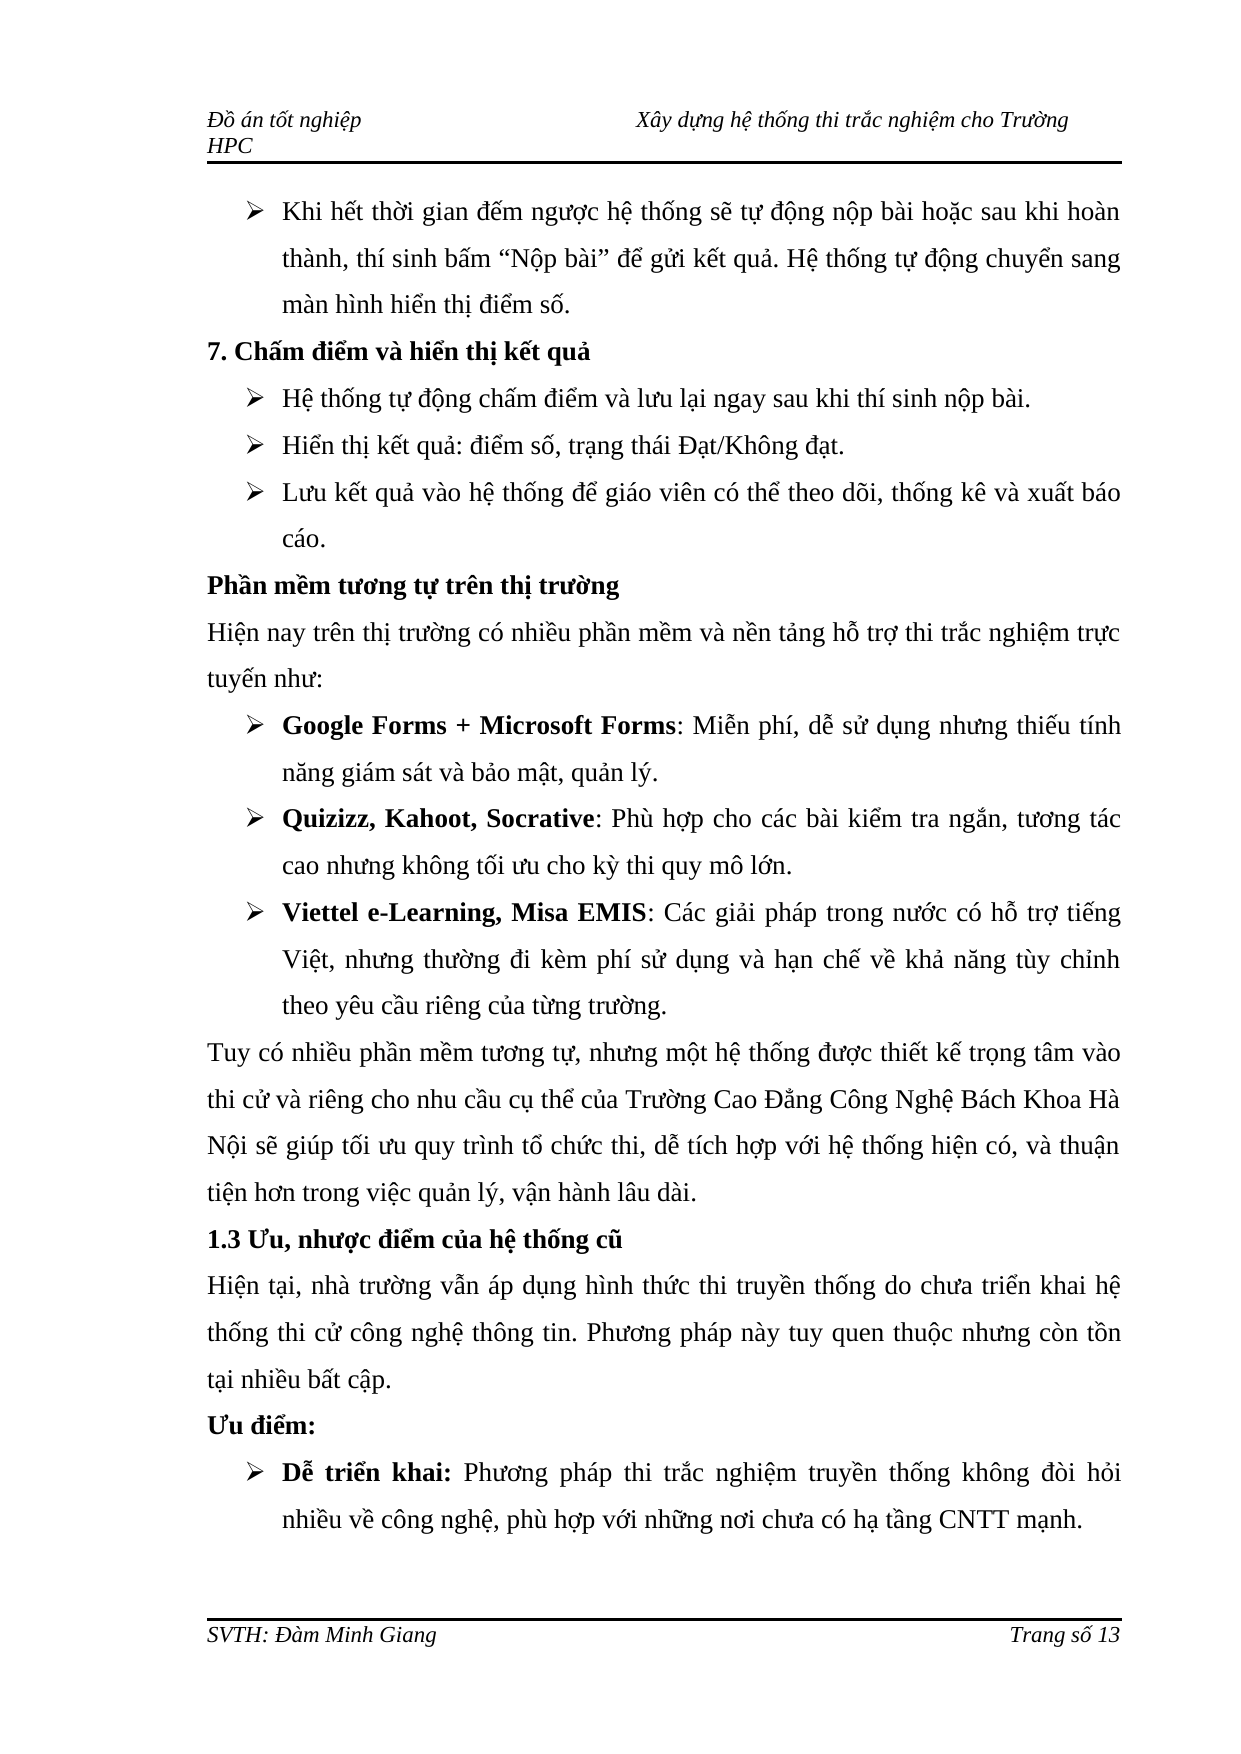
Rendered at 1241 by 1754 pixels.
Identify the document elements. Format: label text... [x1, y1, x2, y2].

text Hiện nay trên thị trường có nhiều phần mềm và nền tảng hỗ trợ thi trắc nghiệm trực tuyến như: [207, 616, 1122, 694]
list Hệ thống tự động chấm điểm và lưu lại ngay sau khi thí sinh nộp bài. [244, 382, 1122, 413]
list Lưu kết quả vào hệ thống để giáo viên có thể theo dõi, thống kê và xuất báo cáo. [244, 476, 1122, 554]
text 7. Chấm điểm và hiển thị kết quả [207, 335, 1122, 366]
text Phần mềm tương tự trên thị trường [207, 569, 1122, 600]
subtitle 1.3 Ưu, nhược điểm của hệ thống cũ [207, 1223, 1122, 1254]
text Hiện tại, nhà trường vẫn áp dụng hình thức thi truyền thống do chưa triển khai hệ thống thi cử công nghệ thông tin. Phương pháp này tuy quen thuộc nhưng còn tồn tại nhiều bất cập. [207, 1269, 1122, 1394]
list Khi hết thời gian đếm ngược hệ thống sẽ tự động nộp bài hoặc sau khi hoàn thành, thí sinh bấm “Nộp bài” để gửi kết quả. Hệ thống tự động chuyển sang màn hình hiển thị điểm số. [244, 195, 1122, 320]
list Quizizz, Kahoot, Socrative: Phù hợp cho các bài kiểm tra ngắn, tương tác cao nhưng không tối ưu cho kỳ thi quy mô lớn. [244, 803, 1122, 881]
text Tuy có nhiều phần mềm tương tự, nhưng một hệ thống được thiết kế trọng tâm vào thi cử và riêng cho nhu cầu cụ thể của Trường Cao Đẳng Công Nghệ Bách Khoa Hà Nội sẽ giúp tối ưu quy trình tổ chức thi, dễ tích hợp với hệ thống hiện có, và thuận tiện hơn trong việc quản lý, vận hành lâu dài. [207, 1036, 1122, 1207]
list Google Forms + Microsoft Forms: Miễn phí, dễ sử dụng nhưng thiếu tính năng giám sát và bảo mật, quản lý. [244, 709, 1122, 787]
text Ưu điểm: [207, 1409, 1122, 1441]
list Hiển thị kết quả: điểm số, trạng thái Đạt/Không đạt. [244, 429, 1122, 460]
list Viettel e-Learning, Misa EMIS: Các giải pháp trong nước có hỗ trợ tiếng Việt, nhưng thường đi kèm phí sử dụng và hạn chế về khả năng tùy chỉnh theo yêu cầu riêng của từng trường. [244, 896, 1122, 1021]
list Dễ triển khai: Phương pháp thi trắc nghiệm truyền thống không đòi hỏi nhiều về công nghệ, phù hợp với những nơi chưa có hạ tầng CNTT mạnh. [244, 1456, 1122, 1534]
